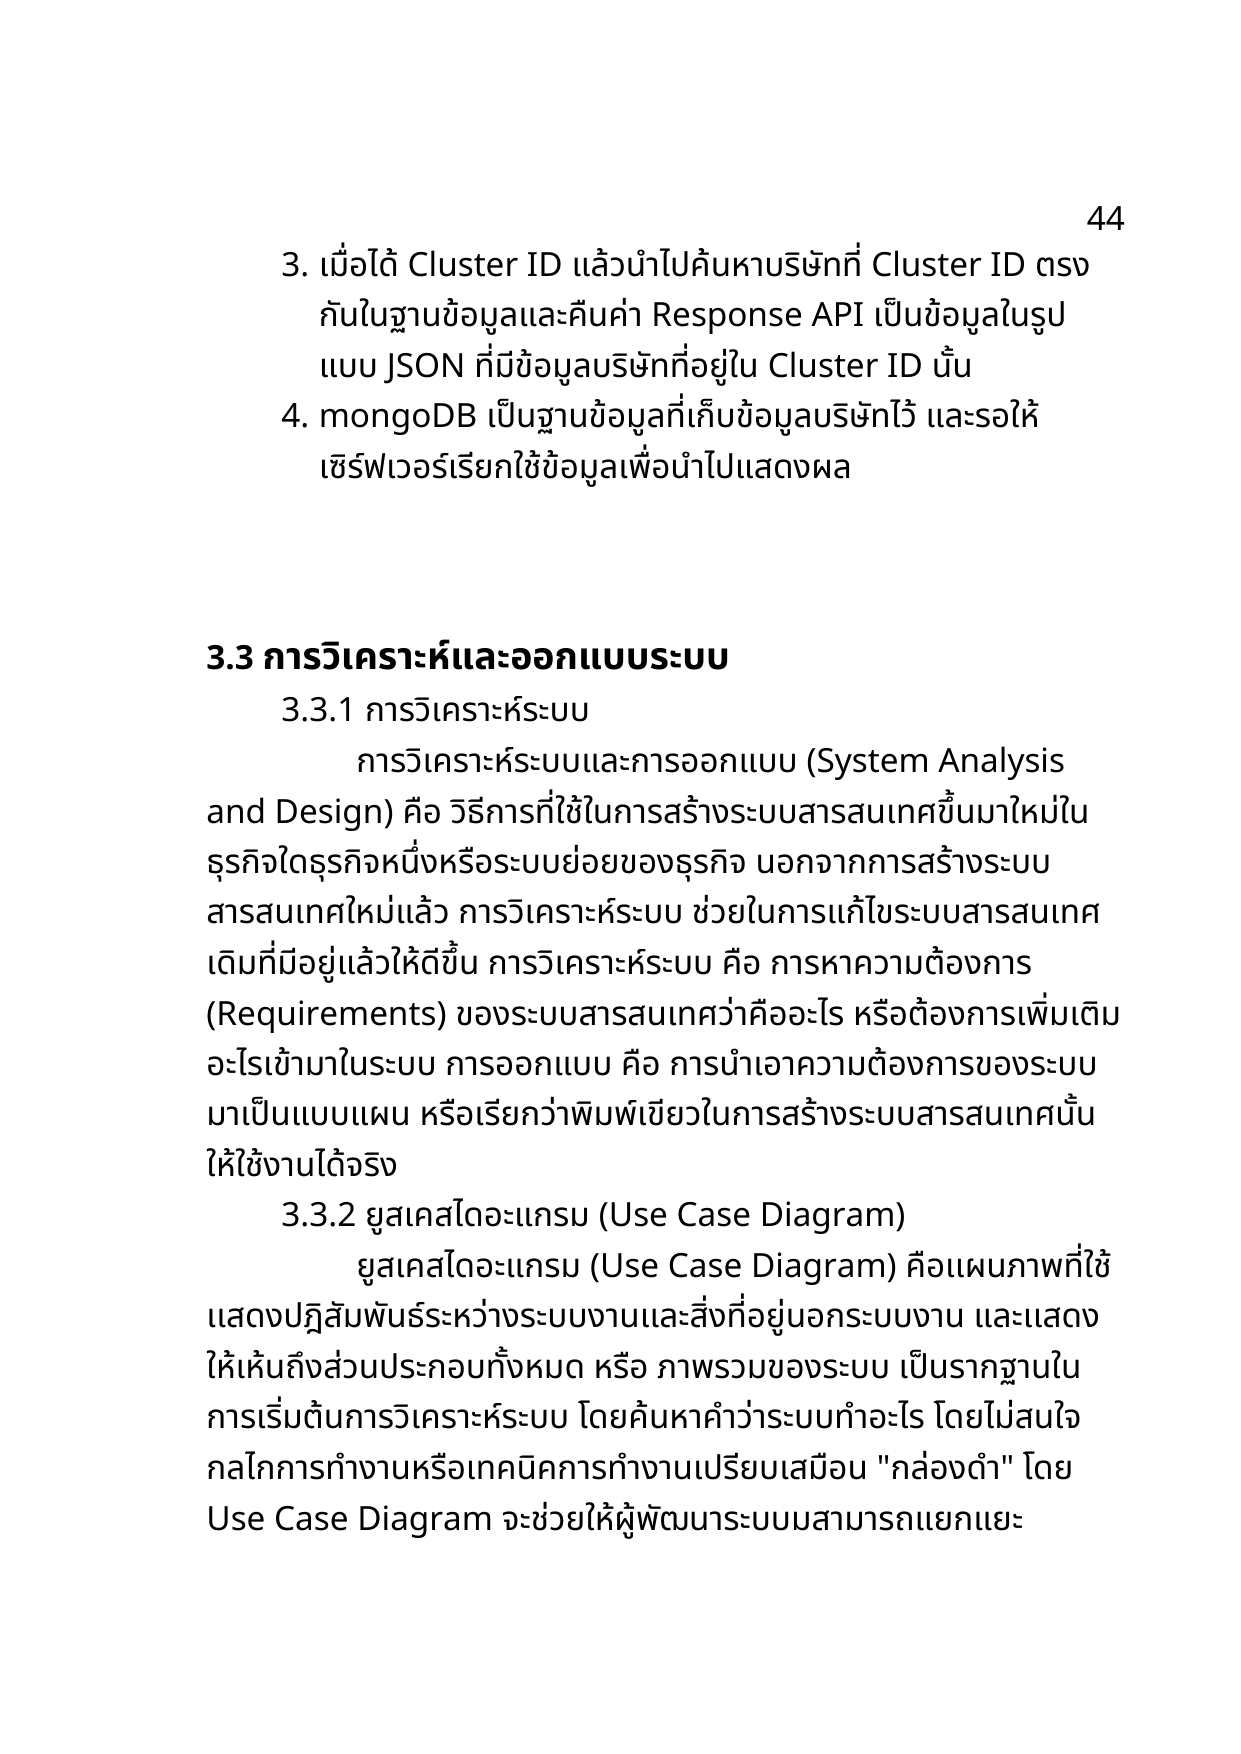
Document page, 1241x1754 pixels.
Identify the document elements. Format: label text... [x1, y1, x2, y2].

list mongoDB เป็นฐานข้อมูลที่เก็บข้อมูลบริษัทไว้ และรอให้เซิร์ฟเวอร์เรียกใช้ข้อมูลเพื่อนำไปแสดงผล [281, 392, 1125, 493]
text 3.3.1 การวิเคราะห์ระบบ [206, 686, 1125, 737]
text 3.3.2 ยูสเคสไดอะแกรม (Use Case Diagram) [206, 1191, 1125, 1242]
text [206, 1242, 1125, 1545]
text การวิเคราะห์ระบบและการออกแบบ (System Analysis and Design) คือ วิธีการที่ใช้ในการสร้างระบบสารสนเทศขึ้นมาใหม่ในธุรกิจใดธุรกิจหนึ่งหรือระบบย่อยของธุรกิจ นอกจากการสร้างระบบสารสนเทศใหม่แล้ว การวิเคราะห์ระบบ ช่วยในการแก้ไขระบบสารสนเทศเดิมที่มีอยู่แล้วให้ดีขึ้น การวิเคราะห์ระบบ คือ การหาความต้องการ (Requirements) ของระบบสารสนเทศว่าคืออะไร หรือต้องการเพิ่มเติมอะไรเข้ามาในระบบ การออกแบบ คือ การนำเอาความต้องการของระบบมาเป็นแบบแผน หรือเรียกว่าพิมพ์เขียวในการสร้างระบบสารสนเทศนั้นให้ใช้งานได้จริง [206, 737, 1125, 1191]
list เมื่อได้ Cluster ID แล้วนำไปค้นหาบริษัทที่ Cluster ID ตรงกันในฐานข้อมูลและคืนค่า Response API เป็นข้อมูลในรูปแบบ JSON ที่มีข้อมูลบริษัทที่อยู่ใน Cluster ID นั้น [281, 240, 1125, 392]
subtitle 3.3 การวิเคราะห์และออกแบบระบบ [206, 629, 1125, 686]
